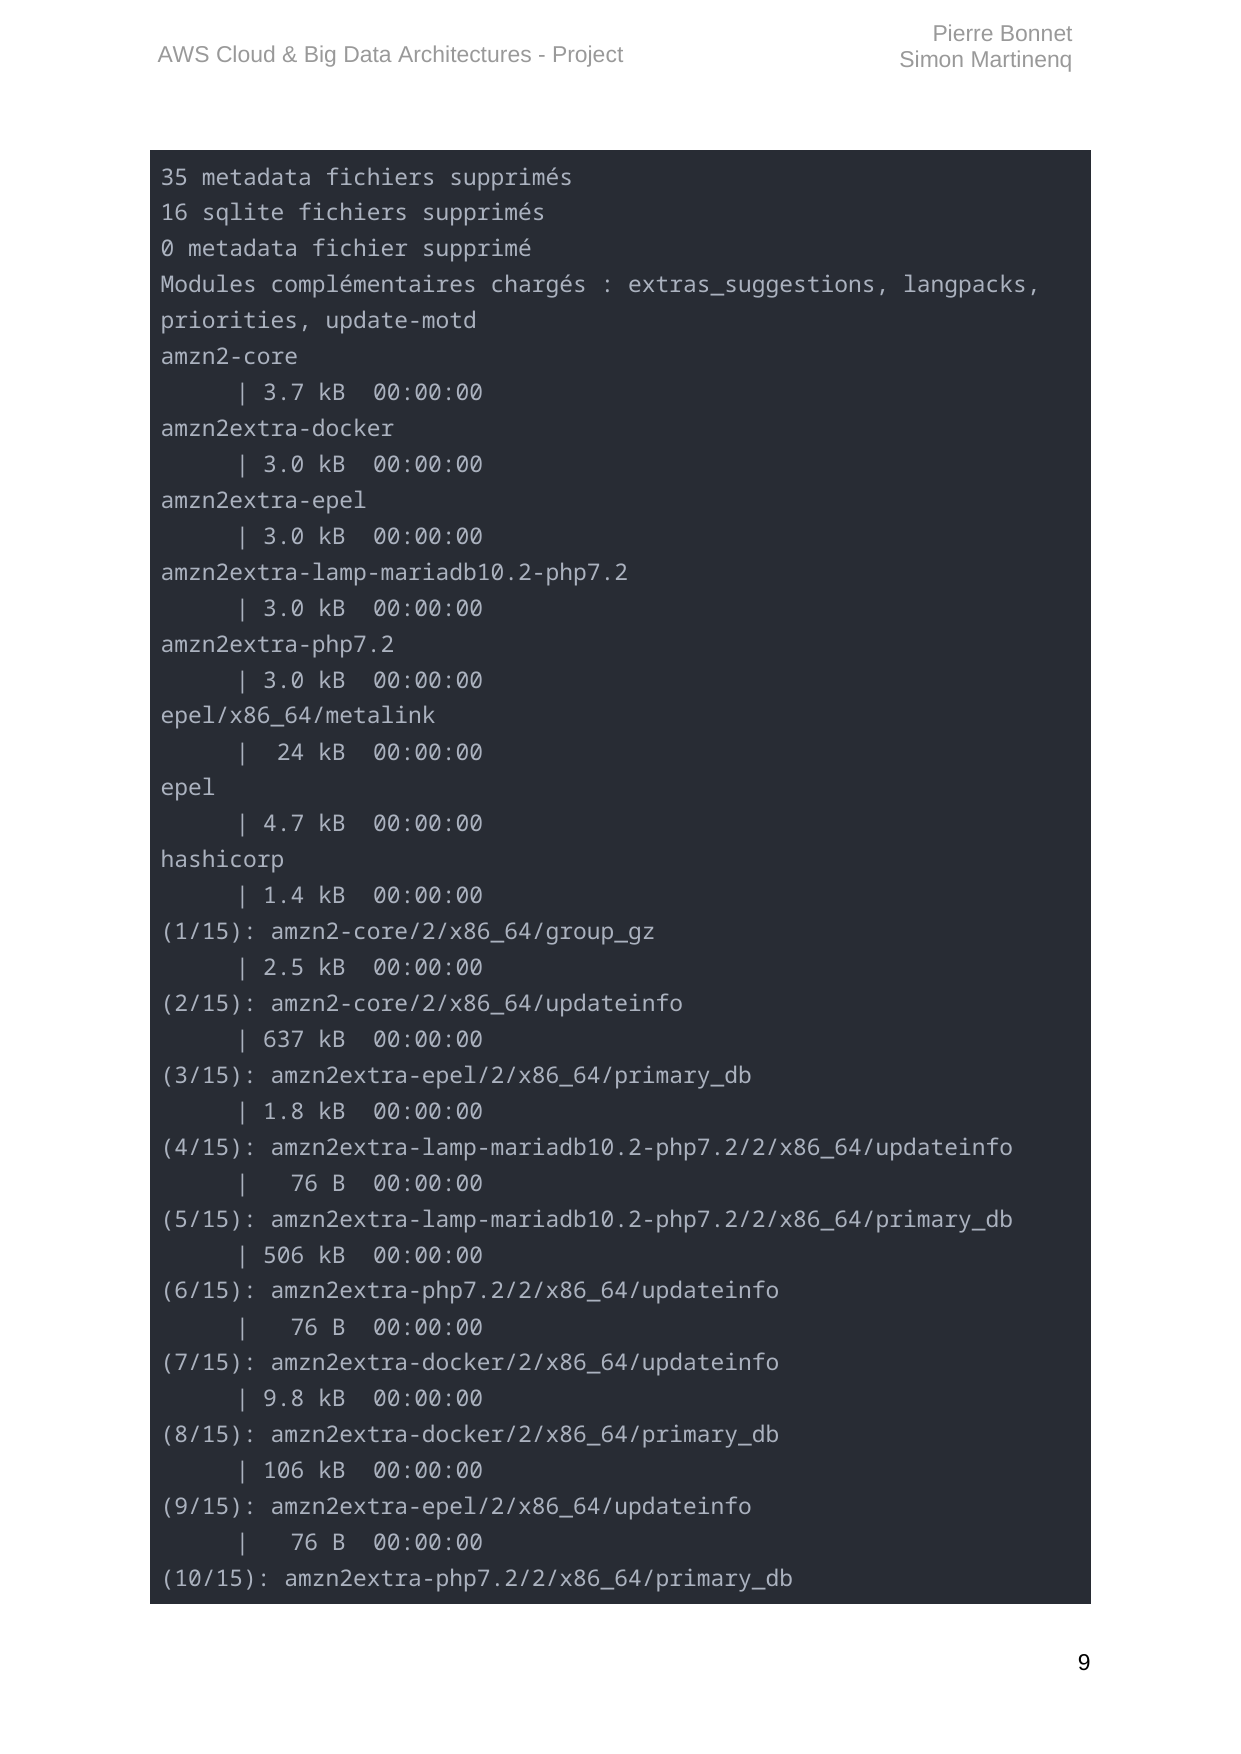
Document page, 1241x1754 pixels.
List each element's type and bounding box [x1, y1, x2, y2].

table_header [150, 150, 1091, 1604]
